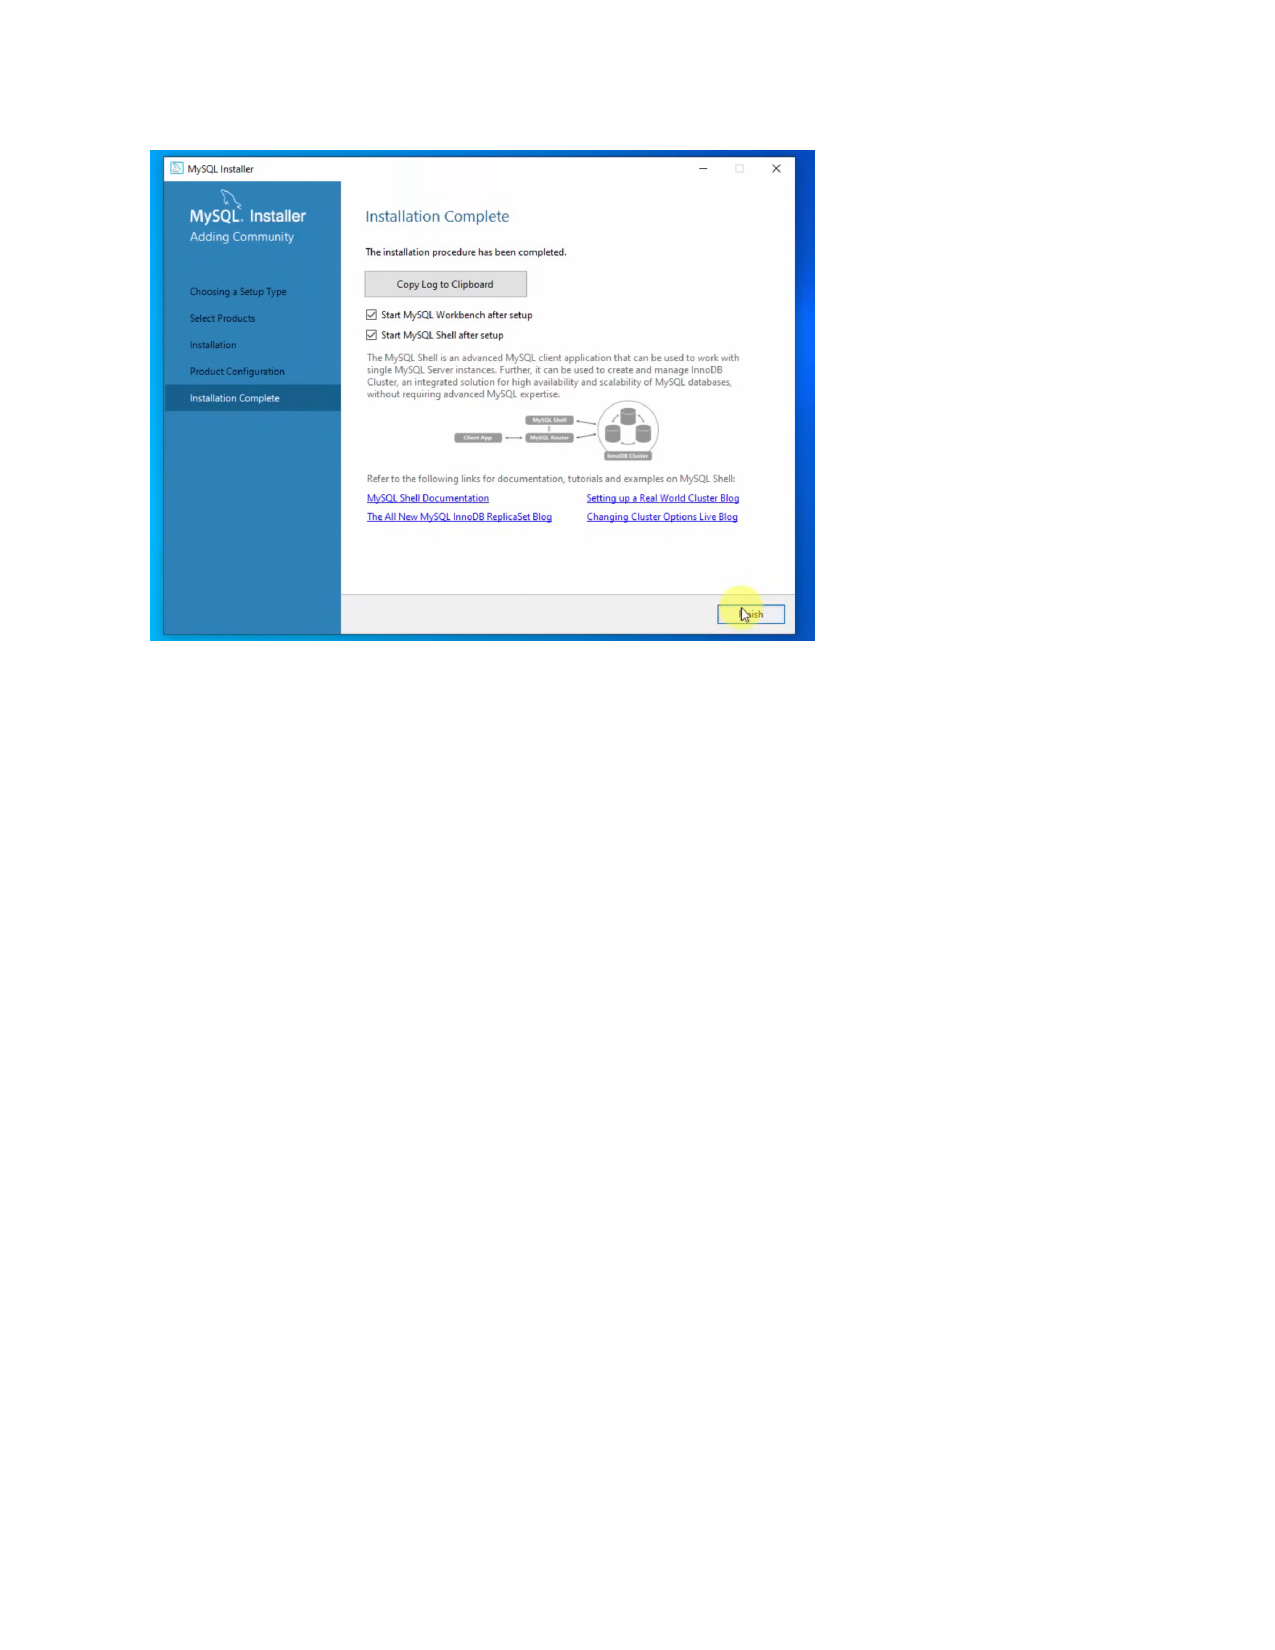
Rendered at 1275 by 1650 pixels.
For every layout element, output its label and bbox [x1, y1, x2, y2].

picture [163, 150, 815, 641]
picture [150, 150, 157, 174]
